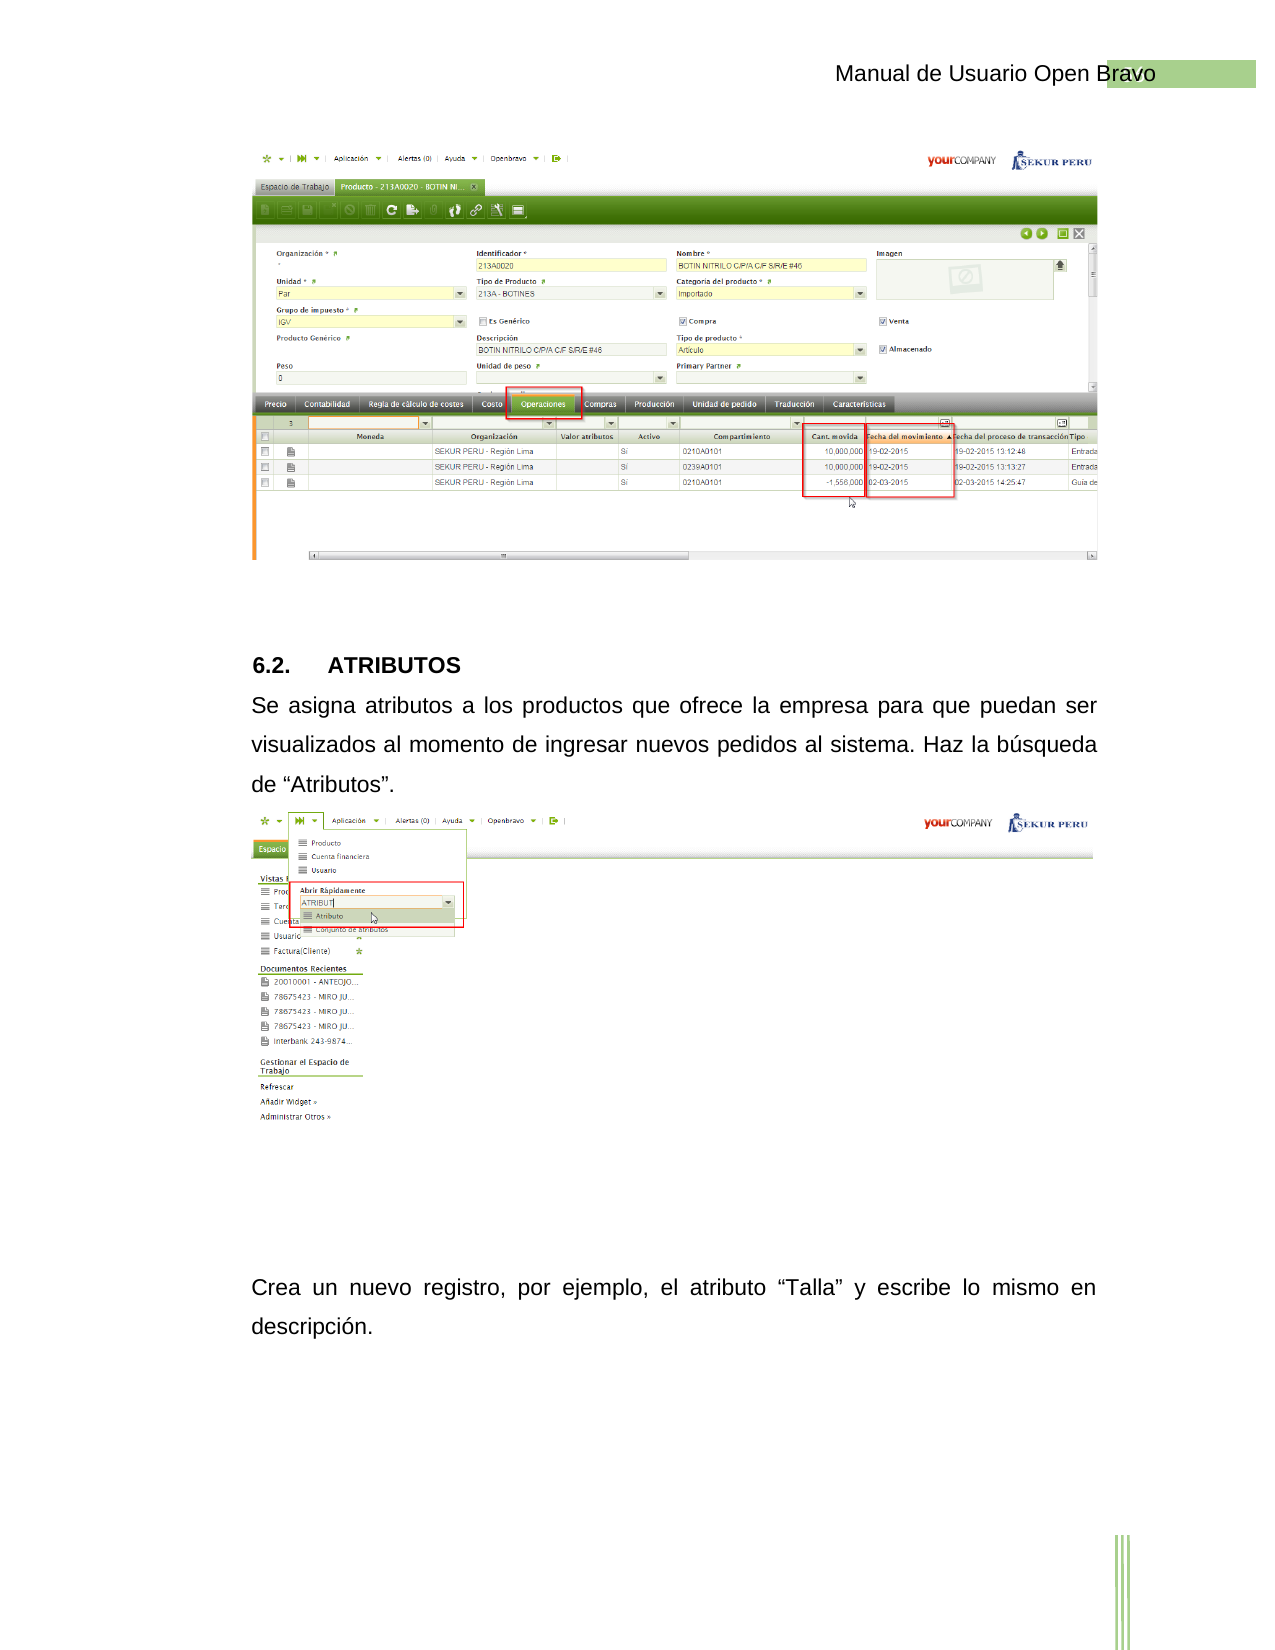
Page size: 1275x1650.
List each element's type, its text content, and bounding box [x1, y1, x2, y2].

picture [251, 810, 1093, 1221]
text Se asigna atributos a los productos que ofrece la empresa para que puedan ser visualizados al momento de ingresar nuevos pedidos al sistema. Haz la búsqueda de “Atributos”. [251, 692, 1098, 797]
text Crea un nuevo registro, por ejemplo, el atributo “Talla” y escribe lo mismo en descripción. [251, 1273, 1098, 1339]
picture [252, 147, 1098, 560]
list ATRIBUTOS [252, 652, 1098, 678]
